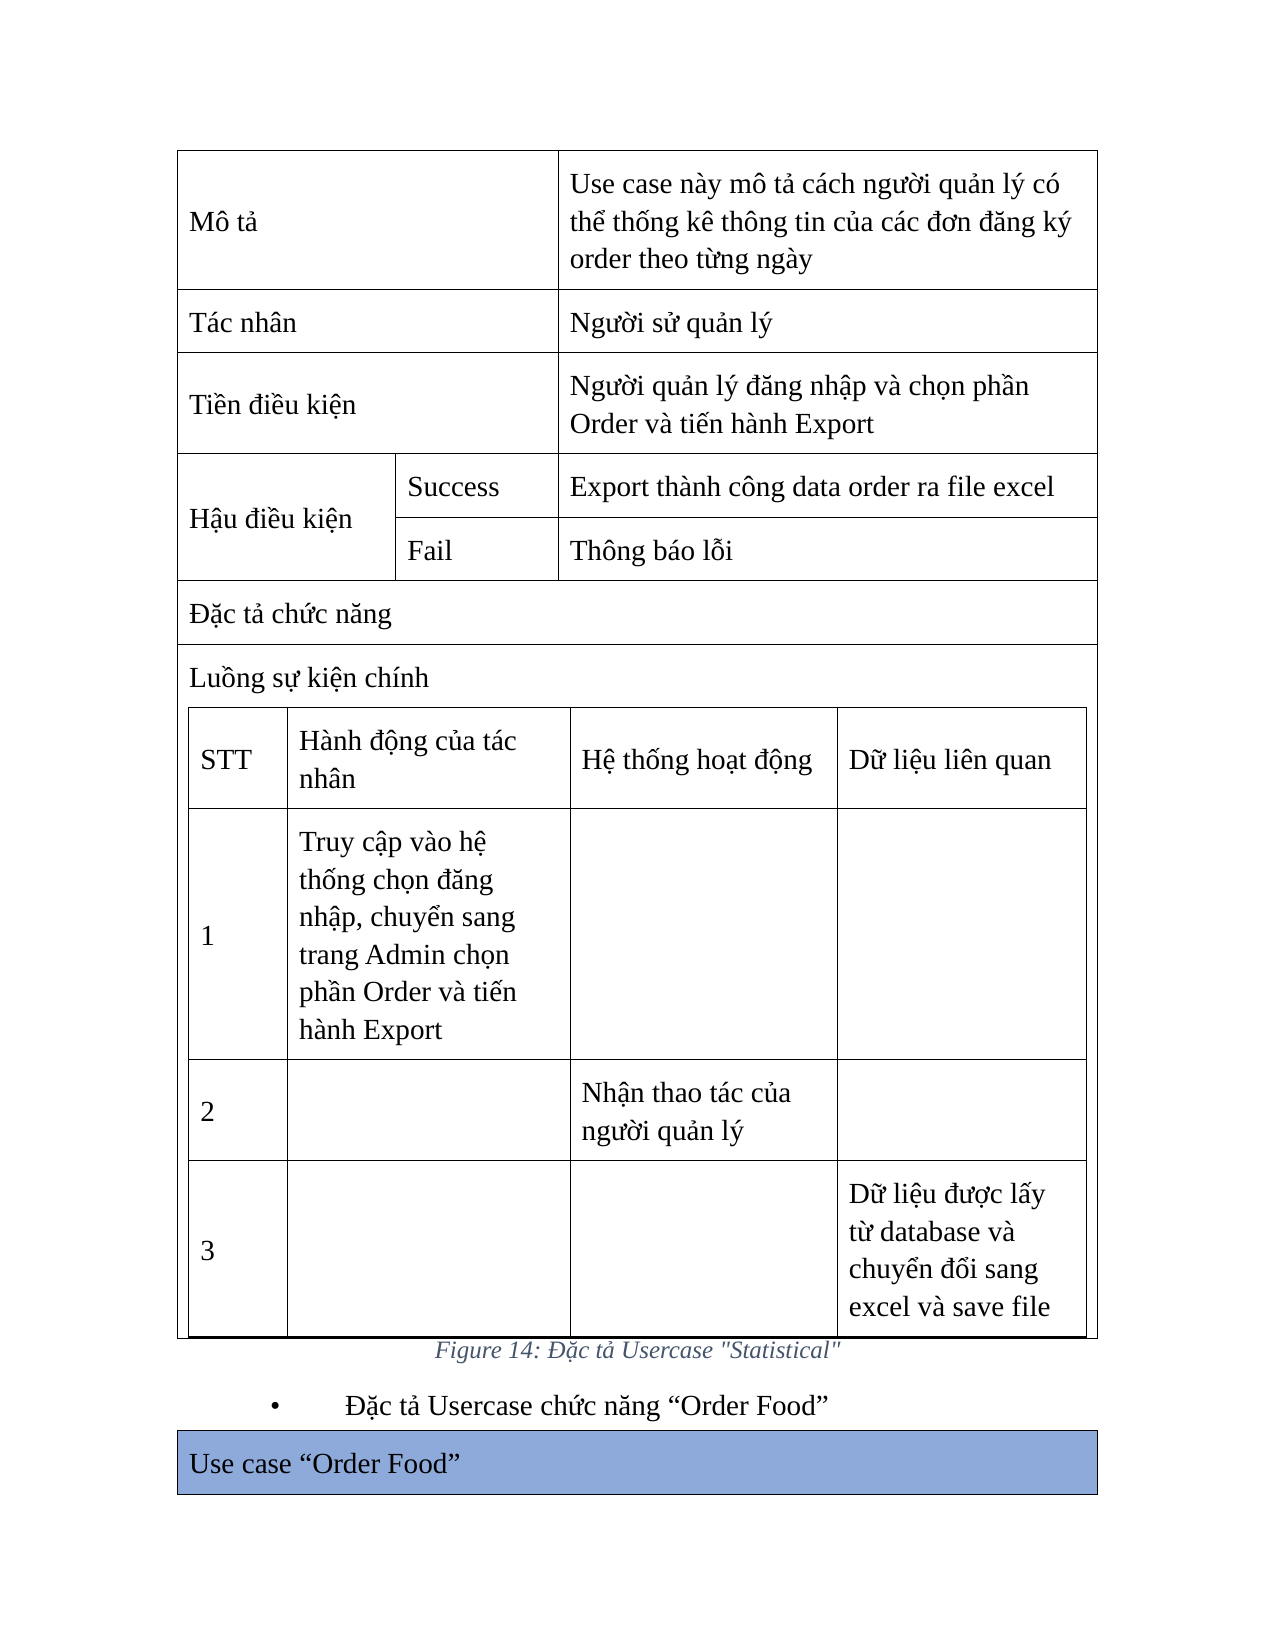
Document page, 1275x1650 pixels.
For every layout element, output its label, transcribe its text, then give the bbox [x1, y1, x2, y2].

table_cell Tiền điều kiện [178, 353, 558, 453]
table_cell Success [396, 454, 558, 517]
table_cell Luồng sự kiện chính [178, 645, 1097, 1338]
table_cell Use case này mô tả cách người quản lý có thể thống kê thông tin của các đơn đăng ký order theo từng ngày [559, 151, 1097, 288]
table_cell Mô tả [178, 151, 558, 288]
table_cell Thông báo lỗi [559, 518, 1097, 580]
table_cell Export thành công data order ra file excel [559, 454, 1097, 517]
table_cell Fail [396, 518, 558, 580]
table_header Use case “Order Food” [178, 1431, 1097, 1494]
table_cell Người quản lý đăng nhập và chọn phần Order và tiến hành Export [559, 353, 1097, 453]
table_cell Hậu điều kiện [178, 454, 395, 580]
table_cell Tác nhân [178, 290, 558, 352]
table_cell Người sử quản lý [559, 290, 1097, 352]
text Figure 14: Đặc tả Usercase "Statistical" [150, 1339, 1125, 1364]
list Đặc tả Usercase chức năng “Order Food” [270, 1395, 1125, 1420]
table_cell Đặc tả chức năng [178, 581, 1097, 644]
